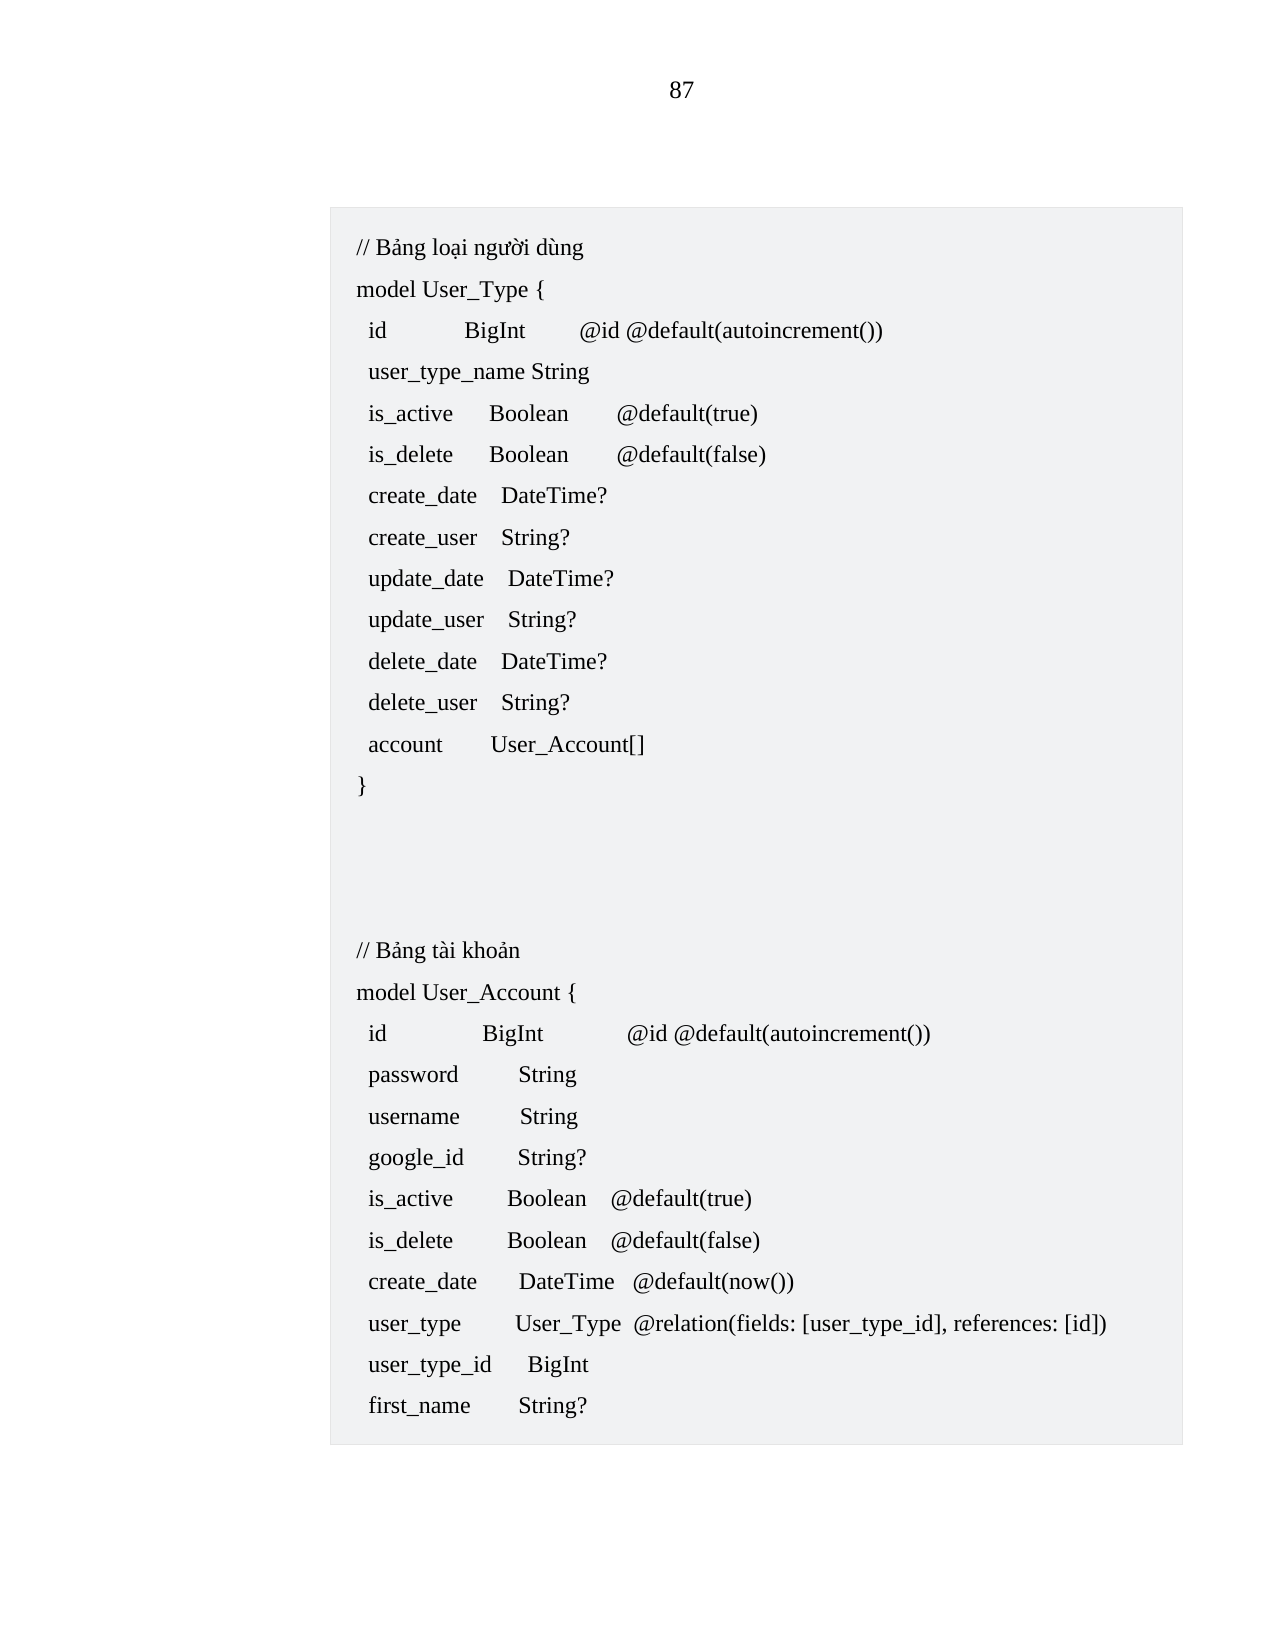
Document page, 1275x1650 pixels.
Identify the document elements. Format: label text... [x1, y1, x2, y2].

text user_type_name String [331, 331, 1182, 372]
text username String [331, 1075, 1182, 1117]
text model User_Account { [331, 951, 1182, 992]
text password String [331, 1034, 1182, 1075]
text is_delete Boolean @default(false) [331, 413, 1182, 455]
text id BigInt @id @default(autoincrement()) [331, 992, 1182, 1034]
text is_active Boolean @default(true) [331, 1158, 1182, 1199]
text update_user String? [331, 579, 1182, 620]
text create_date DateTime @default(now()) [331, 1241, 1182, 1282]
text // Bảng tài khoản [331, 910, 1182, 951]
text google_id String? [331, 1117, 1182, 1158]
text user_type User_Type @relation(fields: [user_type_id], references: [id]) [331, 1282, 1182, 1323]
text create_date DateTime? [331, 455, 1182, 496]
text first_name String? [331, 1365, 1182, 1444]
text // Bảng loại người dùng [331, 208, 1182, 248]
text } [331, 744, 1182, 786]
text account User_Account[] [331, 703, 1182, 744]
text is_active Boolean @default(true) [331, 372, 1182, 413]
text delete_user String? [331, 662, 1182, 703]
text user_type_id BigInt [331, 1323, 1182, 1365]
text model User_Type { [331, 248, 1182, 289]
text delete_date DateTime? [331, 620, 1182, 662]
text id BigInt @id @default(autoincrement()) [331, 289, 1182, 331]
text create_user String? [331, 496, 1182, 538]
text is_delete Boolean @default(false) [331, 1199, 1182, 1241]
text update_date DateTime? [331, 538, 1182, 579]
